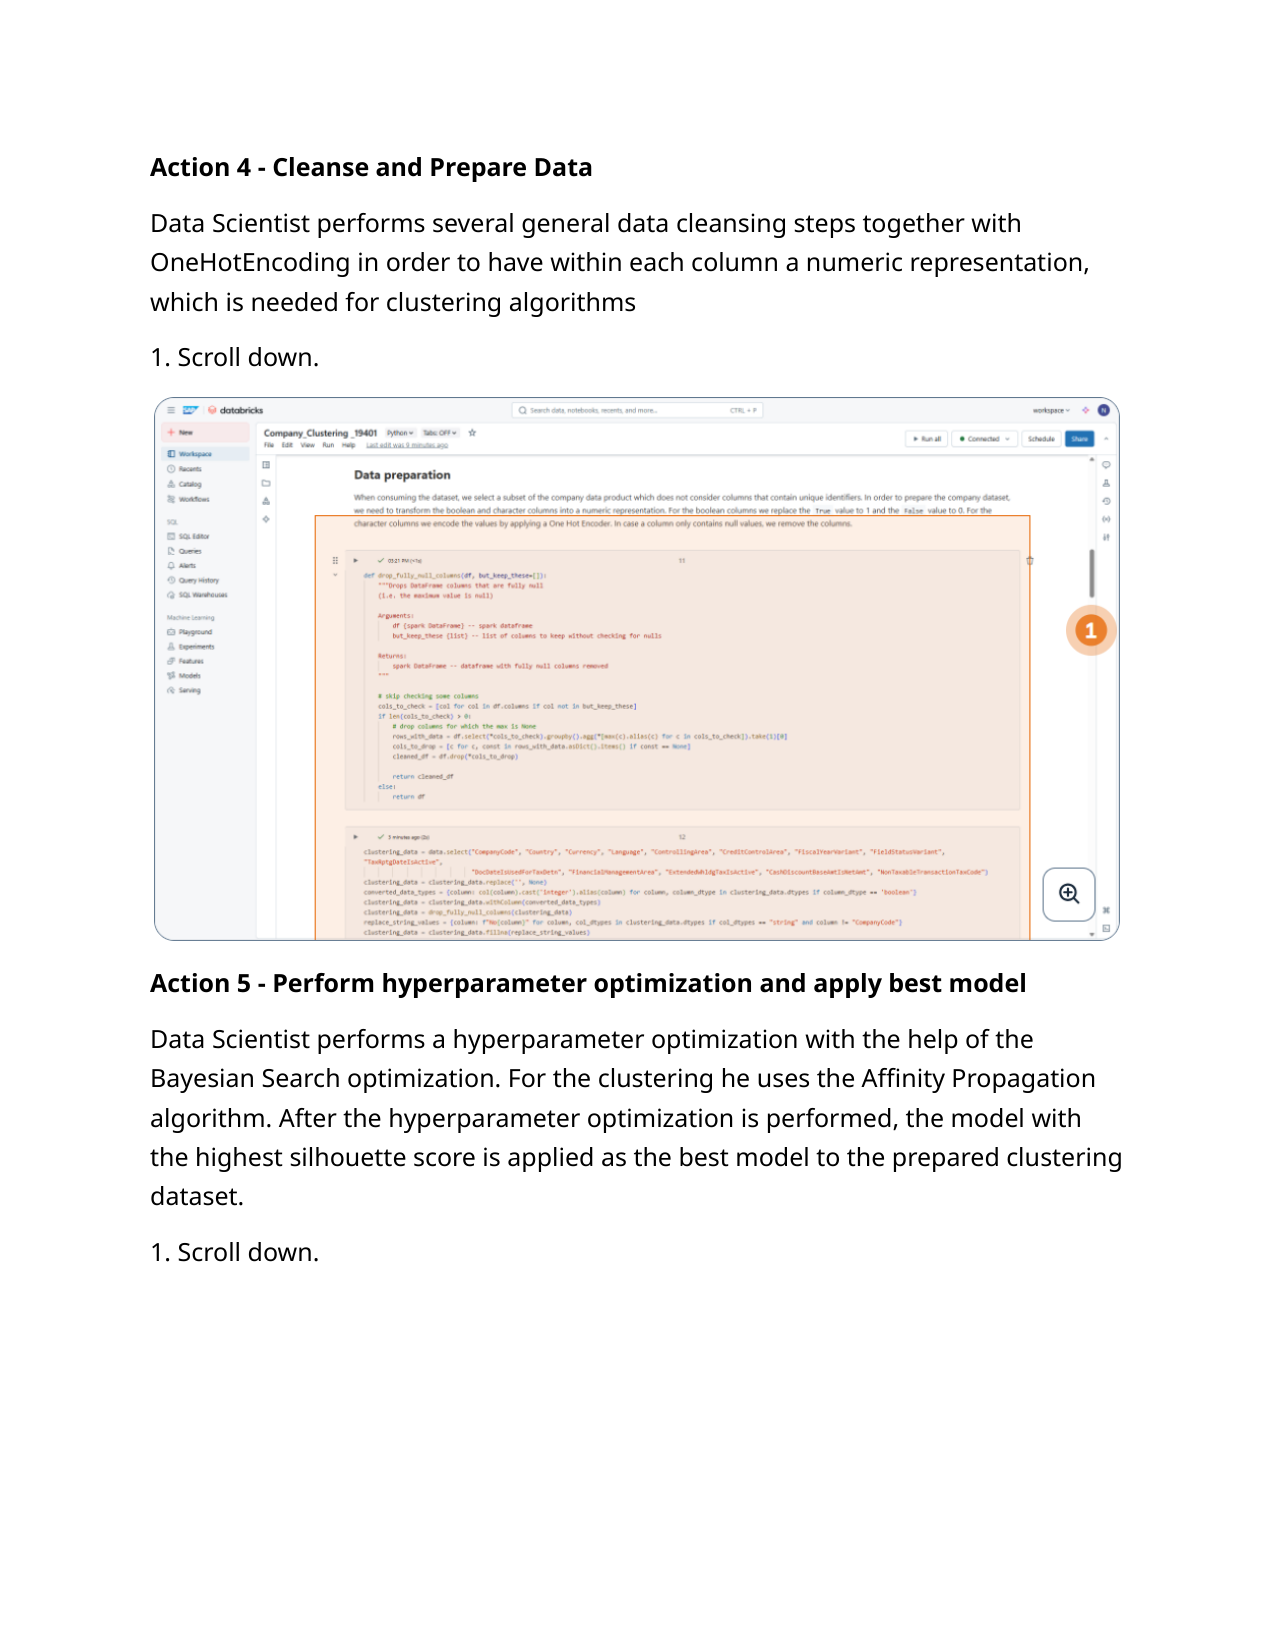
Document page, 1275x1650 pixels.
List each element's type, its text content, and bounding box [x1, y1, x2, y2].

text 1. Scroll down. [150, 340, 1125, 374]
text Action 5 - Perform hyperparameter optimization and apply best model [150, 966, 1125, 1000]
text Data Scientist performs several general data cleansing steps together with OneHotEncoding in order to have within each column a numeric representation, which is needed for clustering algorithms [150, 206, 1125, 318]
picture [150, 395, 1125, 945]
text 1. Scroll down. [150, 1234, 1125, 1268]
text Action 4 - Cleanse and Prepare Data [150, 150, 1125, 184]
text Data Scientist performs a hyperparameter optimization with the help of the Bayesian Search optimization. For the clustering he uses the Affinity Propagation algorithm. After the hyperparameter optimization is performed, the model with the highest silhouette score is applied as the best model to the prepared clustering dataset. [150, 1022, 1125, 1213]
